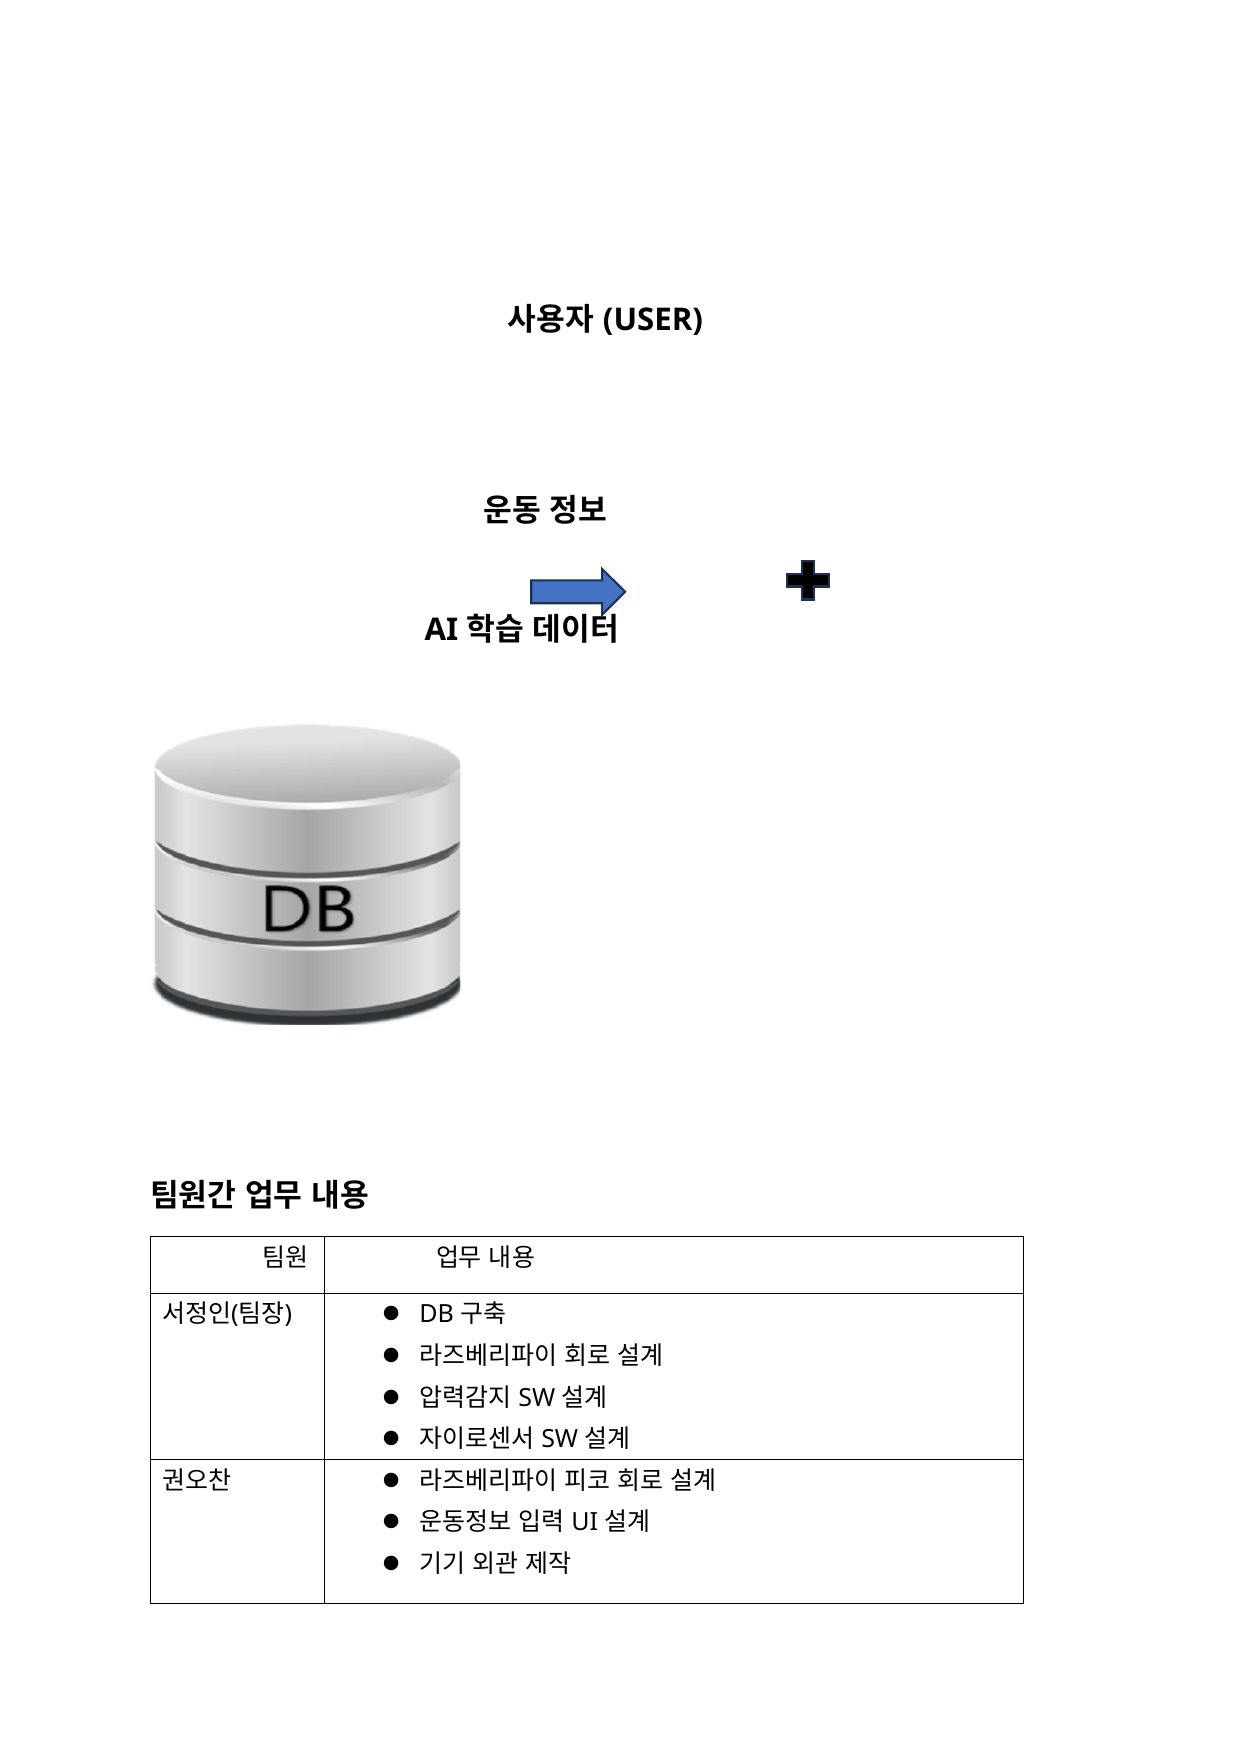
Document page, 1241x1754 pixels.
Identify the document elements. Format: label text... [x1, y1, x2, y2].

text 팀원간 업무 내용 [150, 1171, 1090, 1216]
table_header 팀원 [151, 1237, 324, 1293]
picture [150, 723, 461, 1025]
table_cell 권오찬 [151, 1460, 324, 1603]
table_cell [325, 1460, 1023, 1603]
table_cell 서정인(팀장) [151, 1294, 324, 1459]
table_cell DB 구축 라즈베리파이 회로 설계 압력감지 SW 설계 자이로센서 SW 설계 [325, 1294, 1023, 1459]
text AI 학습 데이터 [150, 604, 1090, 649]
table_header 업무 내용 [325, 1237, 1023, 1293]
text 사용자 (USER) [150, 294, 1090, 339]
text 운동 정보 [150, 485, 1090, 530]
